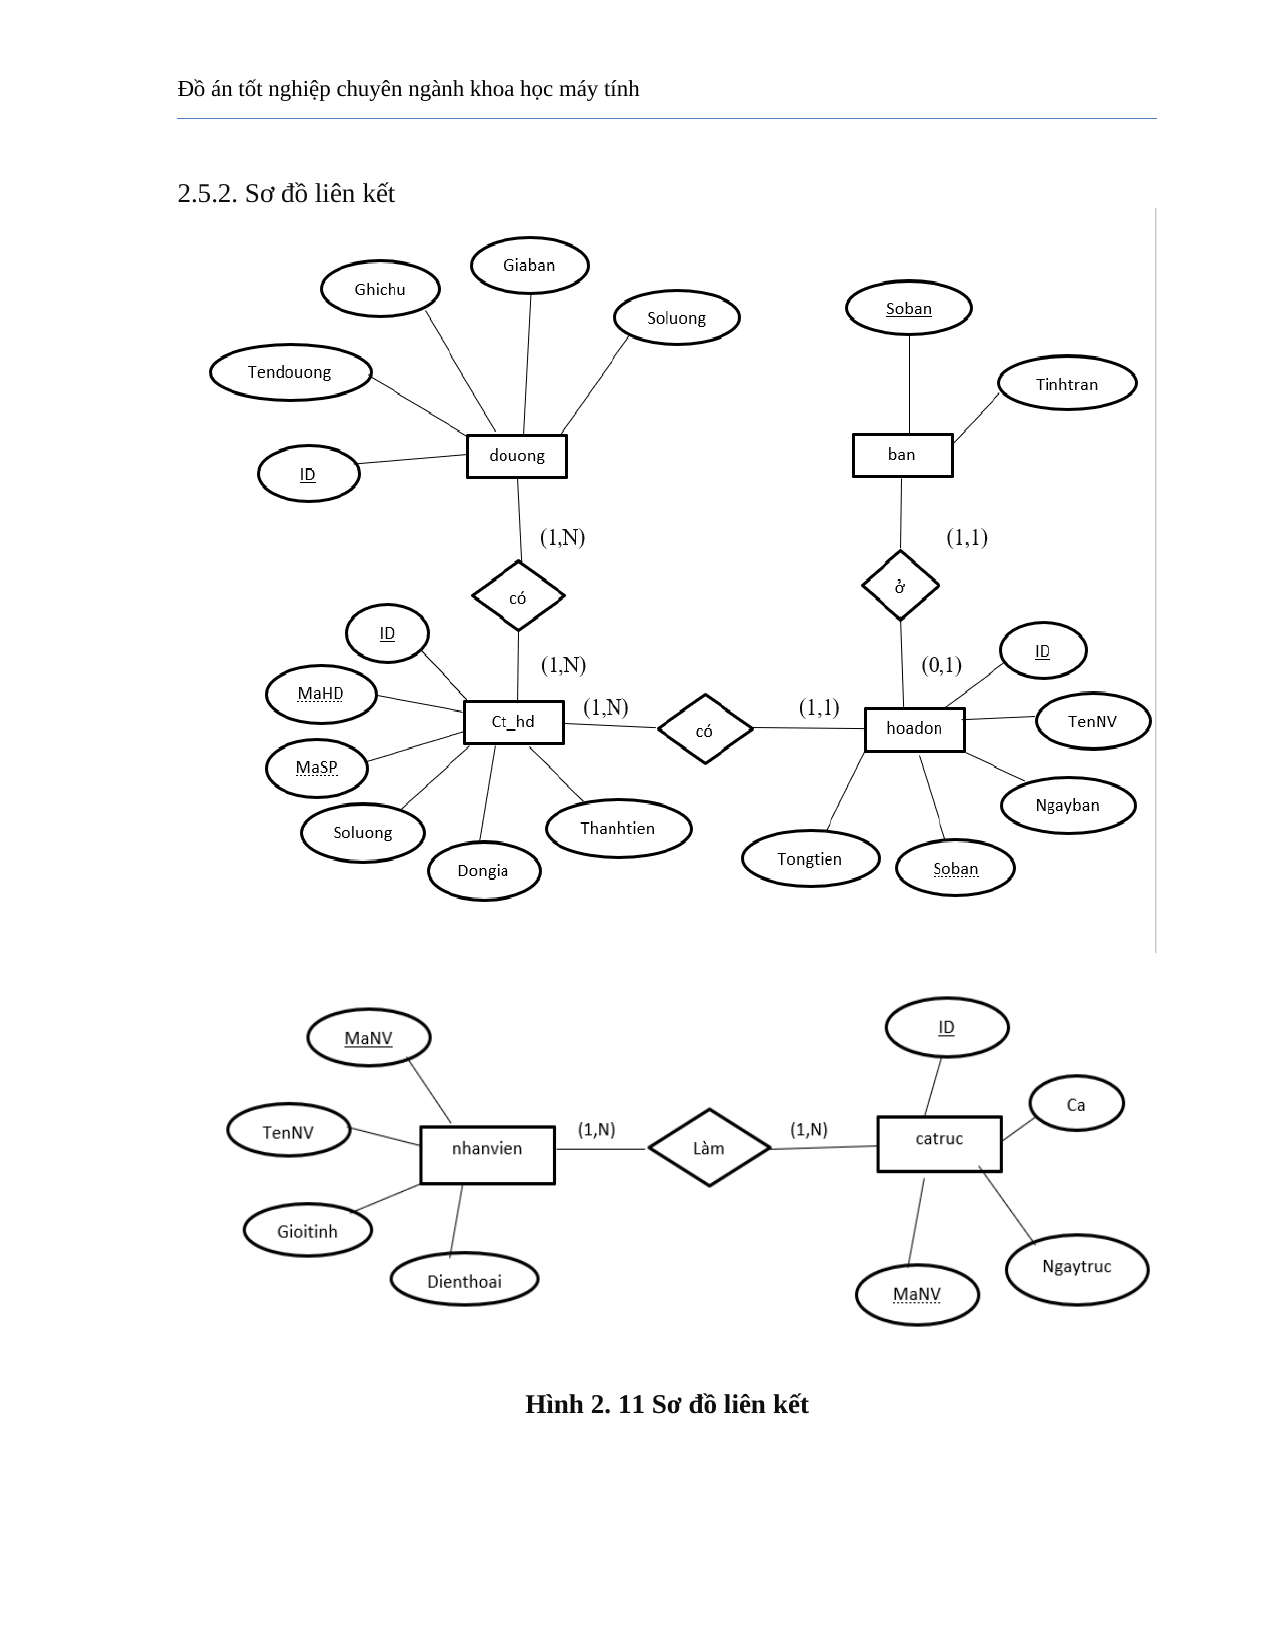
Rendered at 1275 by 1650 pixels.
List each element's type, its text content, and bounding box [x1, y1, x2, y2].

text 2.5.2. Sơ đồ liên kết [177, 177, 1157, 208]
picture [177, 208, 1157, 1389]
